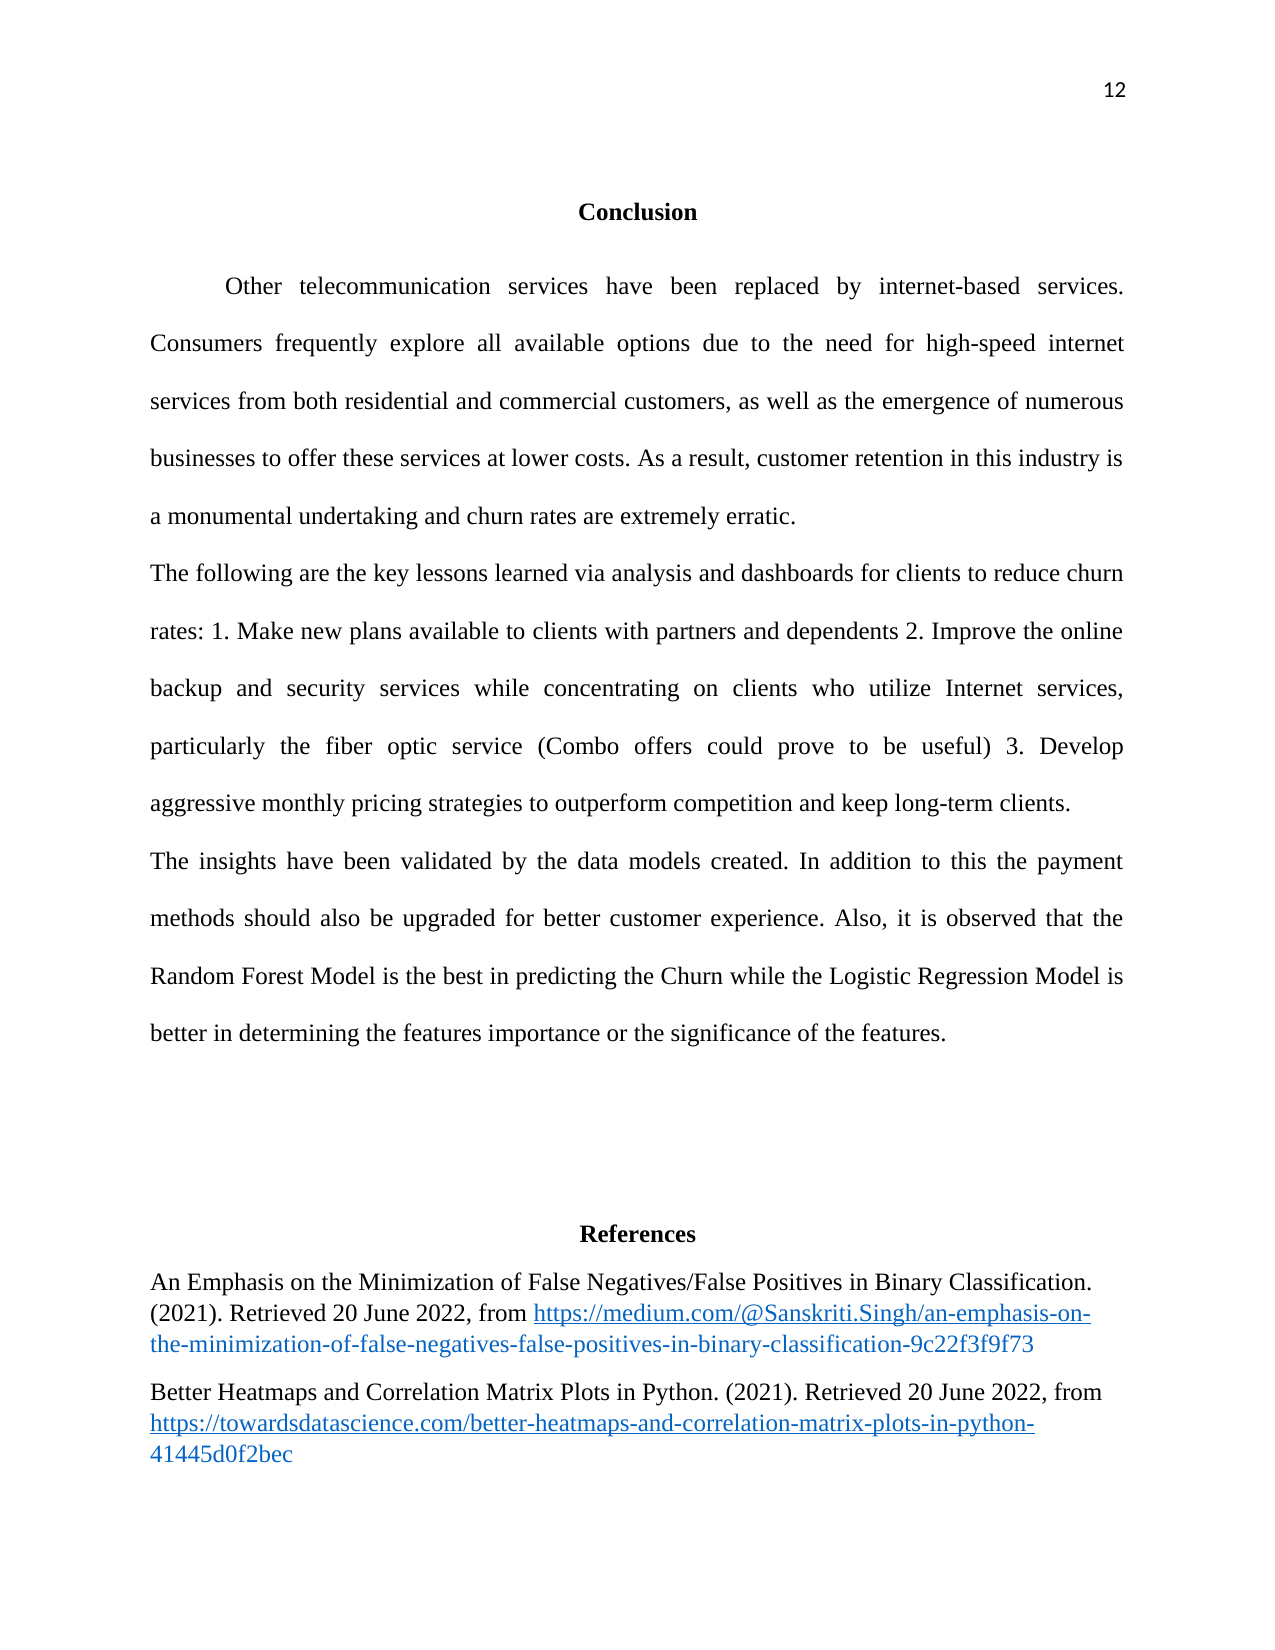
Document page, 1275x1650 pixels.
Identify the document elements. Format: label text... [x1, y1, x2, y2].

text Conclusion [150, 197, 1125, 226]
text References [150, 1219, 1125, 1248]
text An Emphasis on the Minimization of False Negatives/False Positives in Binary Classification. (2021). Retrieved 20 June 2022, from https://medium.com/@Sanskriti.Singh/an-emphasis-on- the-minimization-of-false-negatives-false-positives-in-binary-classification-9c22f3f9f73 [150, 1267, 1125, 1358]
text The insights have been validated by the data models created. In addition to this the payment methods should also be upgraded for better customer experience. Also, it is observed that the Random Forest Model is the best in predicting the Churn while the Logistic Regression Model is better in determining the features importance or the significance of the features. [150, 846, 1125, 1047]
text Other telecommunication services have been replaced by internet-based services. Consumers frequently explore all available options due to the need for high-speed internet services from both residential and commercial customers, as well as the emergence of numerous businesses to offer these services at lower costs. As a result, customer retention in this industry is a monumental undertaking and churn rates are extremely erratic. [150, 271, 1125, 530]
text The following are the key lessons learned via analysis and dashboards for clients to reduce churn rates: 1. Make new plans available to clients with partners and dependents 2. Improve the online backup and security services while concentrating on clients who utilize Internet services, particularly the fiber optic service (Combo offers could prove to be useful) 3. Develop aggressive monthly pricing strategies to outperform competition and keep long-term clients. [150, 558, 1125, 817]
text Better Heatmaps and Correlation Matrix Plots in Python. (2021). Retrieved 20 June 2022, from https://towardsdatascience.com/better-heatmaps-and-correlation-matrix-plots-in-python- 41445d0f2bec [150, 1377, 1125, 1467]
